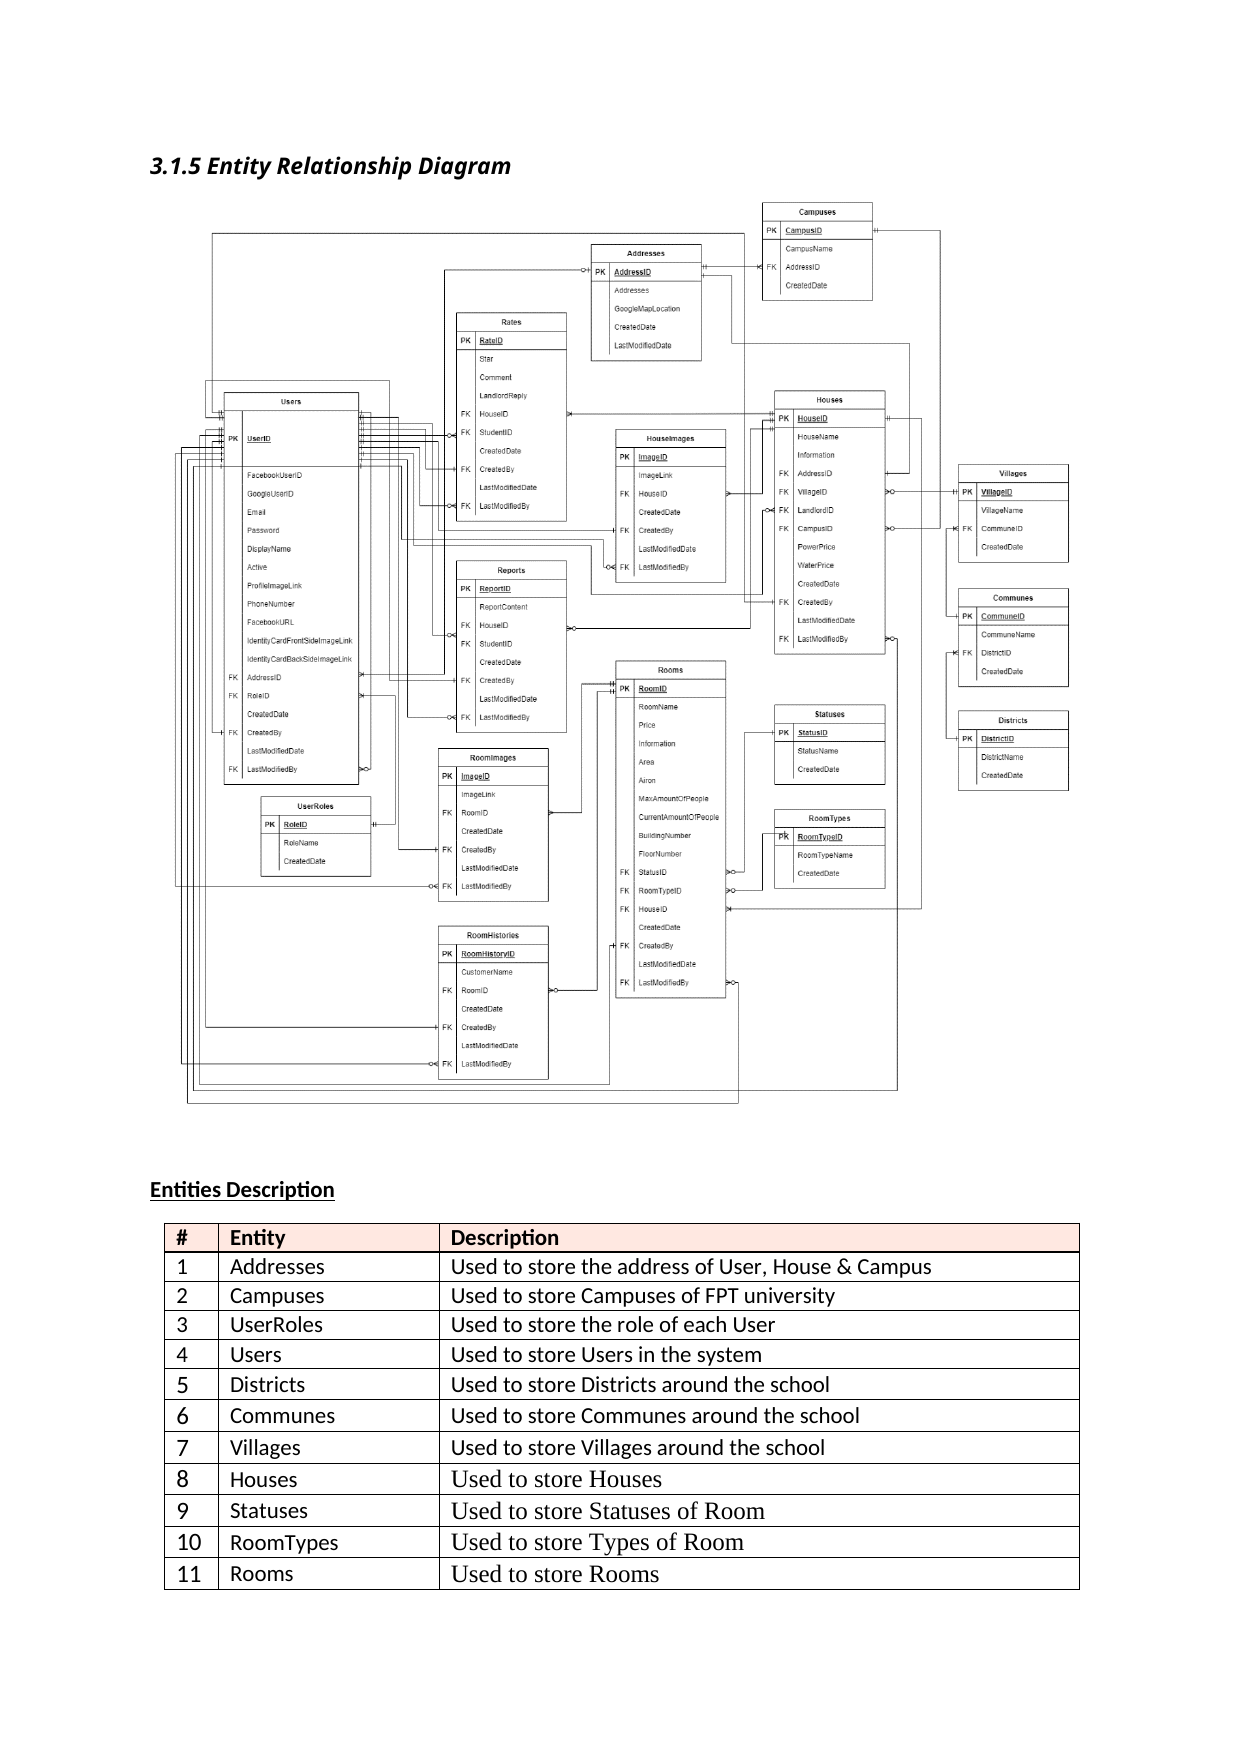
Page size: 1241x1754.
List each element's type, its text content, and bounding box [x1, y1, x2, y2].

table_cell Villages [219, 1432, 439, 1462]
table_cell 8 [165, 1464, 218, 1494]
table_cell Houses [219, 1464, 439, 1494]
table_cell Addresses [219, 1253, 439, 1281]
table_cell Rooms [219, 1558, 439, 1589]
table_cell Used to store Houses [440, 1464, 1079, 1494]
table_cell Used to store Communes around the school [440, 1400, 1079, 1431]
text Entities Description [150, 1176, 1093, 1203]
table_cell 4 [165, 1340, 218, 1368]
table_cell Used to store Types of Room [440, 1527, 1079, 1557]
table_cell Campuses [219, 1282, 439, 1309]
table_cell Used to store Villages around the school [440, 1432, 1079, 1462]
table_cell Used to store Statuses of Room [440, 1495, 1079, 1526]
table_cell 10 [165, 1527, 218, 1557]
table_cell Users [219, 1340, 439, 1368]
table_cell 11 [165, 1558, 218, 1589]
picture [150, 183, 1093, 1127]
table_header Entity [219, 1224, 439, 1251]
table_header # [165, 1224, 218, 1251]
table_cell Used to store Districts around the school [440, 1369, 1079, 1399]
table_cell Communes [219, 1400, 439, 1431]
table_cell RoomTypes [219, 1527, 439, 1557]
table_cell 7 [165, 1432, 218, 1462]
table_cell 2 [165, 1282, 218, 1309]
table_cell Used to store Rooms [440, 1558, 1079, 1589]
table_cell Used to store Campuses of FPT university [440, 1282, 1079, 1309]
table_cell Used to store Users in the system [440, 1340, 1079, 1368]
table_cell 6 [165, 1400, 218, 1431]
table_header Description [440, 1224, 1079, 1251]
table_cell Statuses [219, 1495, 439, 1526]
table_cell 5 [165, 1369, 218, 1399]
table_cell Districts [219, 1369, 439, 1399]
table_cell UserRoles [219, 1311, 439, 1339]
subtitle 3.1.5 Entity Relationship Diagram [150, 150, 1093, 181]
table_cell 9 [165, 1495, 218, 1526]
table_cell 3 [165, 1311, 218, 1339]
table_cell 1 [165, 1253, 218, 1281]
table_cell Used to store the address of User, House & Campus [440, 1253, 1079, 1281]
table_cell Used to store the role of each User [440, 1311, 1079, 1339]
